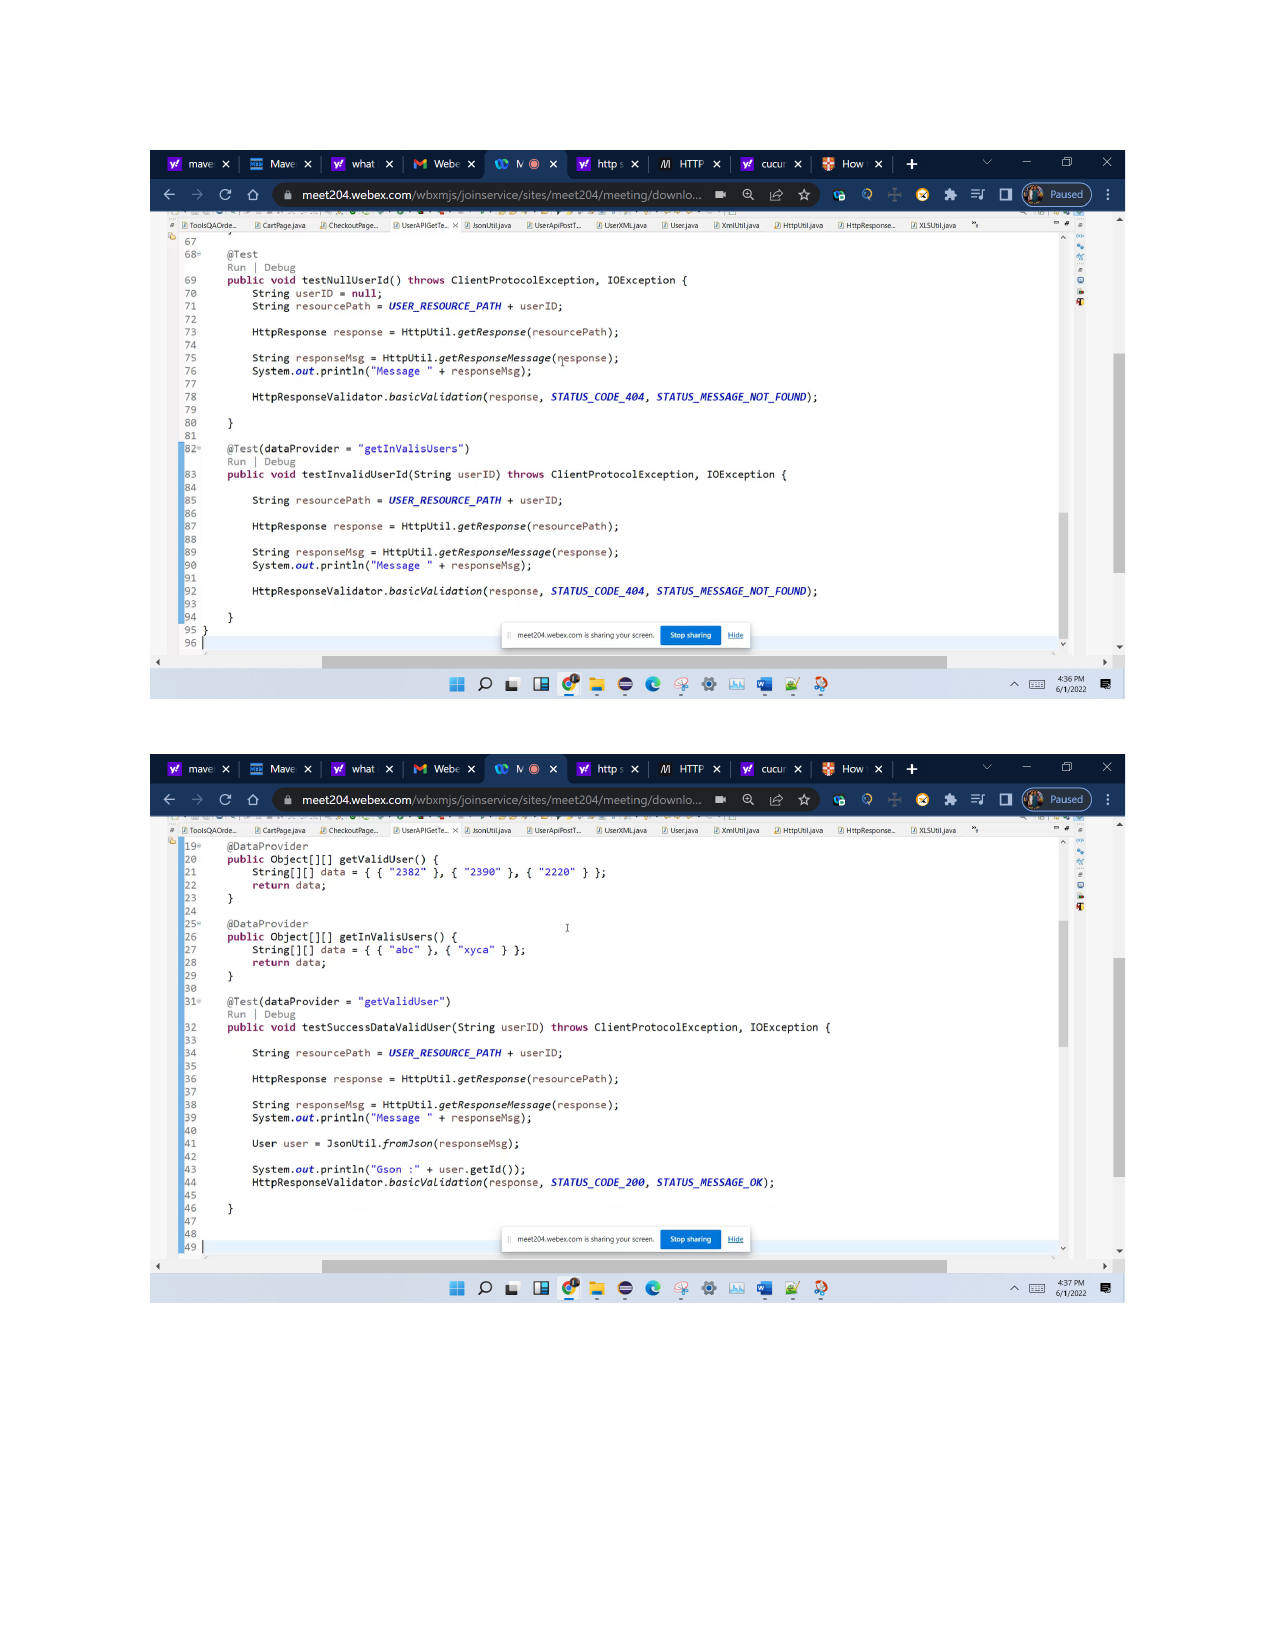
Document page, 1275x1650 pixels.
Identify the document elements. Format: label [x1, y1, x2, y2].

picture [150, 150, 1125, 699]
picture [150, 754, 1125, 1303]
